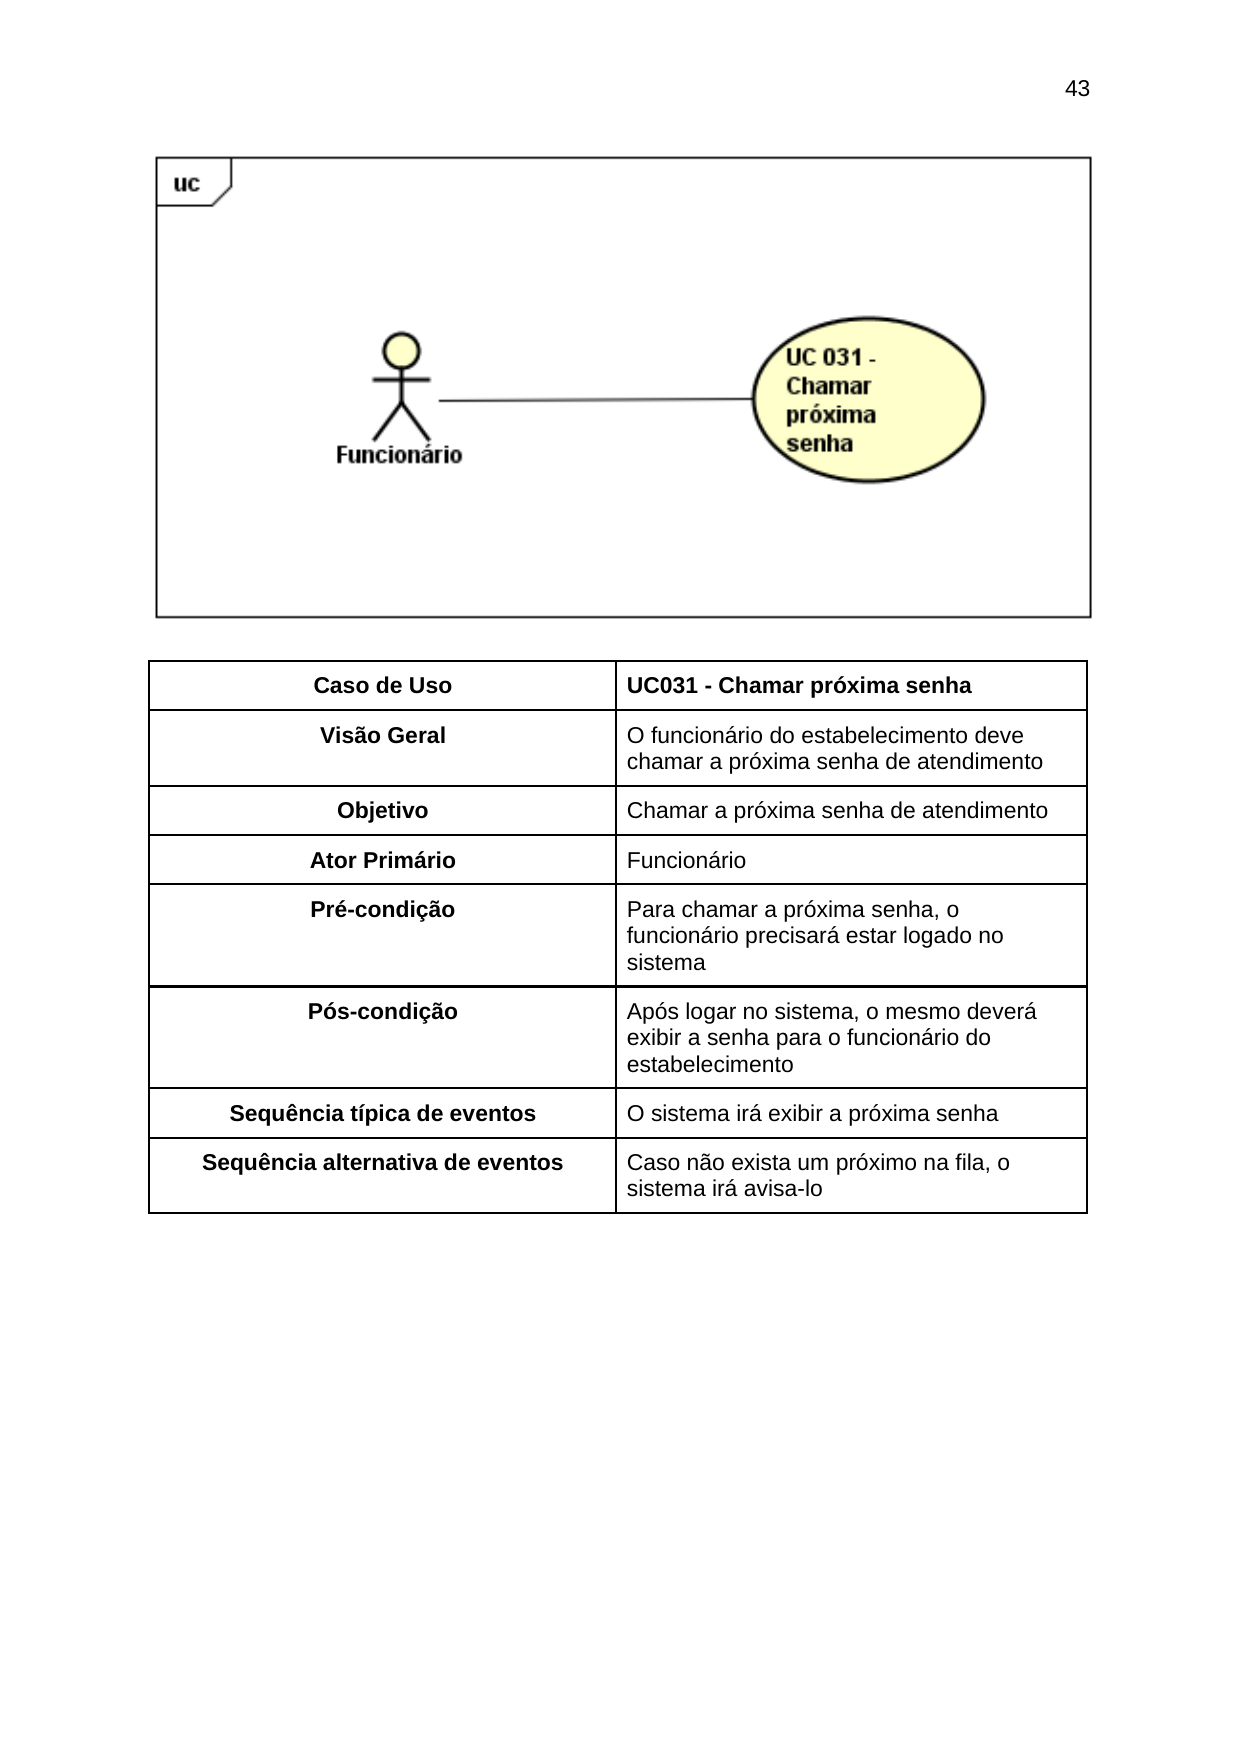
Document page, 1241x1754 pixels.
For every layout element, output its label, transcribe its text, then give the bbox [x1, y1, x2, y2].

picture [150, 150, 1102, 626]
table_cell Sequência típica de eventos [150, 1089, 615, 1137]
table_cell Ator Primário [150, 836, 615, 883]
table_cell Visão Geral [150, 711, 615, 785]
table_header Caso de Uso [150, 662, 615, 709]
table_cell Chamar a próxima senha de atendimento [617, 787, 1086, 834]
table_cell Sequência alternativa de eventos [150, 1139, 615, 1212]
table_cell Pré-condição [150, 885, 615, 985]
table_header UC031 - Chamar próxima senha [617, 662, 1086, 709]
table_cell Para chamar a próxima senha, o funcionário precisará estar logado no sistema [617, 885, 1086, 985]
table_cell O funcionário do estabelecimento deve chamar a próxima senha de atendimento [617, 711, 1086, 785]
table_cell Objetivo [150, 787, 615, 834]
table_cell Pós-condição [150, 988, 615, 1087]
table_cell Após logar no sistema, o mesmo deverá exibir a senha para o funcionário do estabelecimento [617, 988, 1086, 1087]
table_cell O sistema irá exibir a próxima senha [617, 1089, 1086, 1137]
table_cell Funcionário [617, 836, 1086, 883]
table_cell Caso não exista um próximo na fila, o sistema irá avisa-lo [617, 1139, 1086, 1212]
